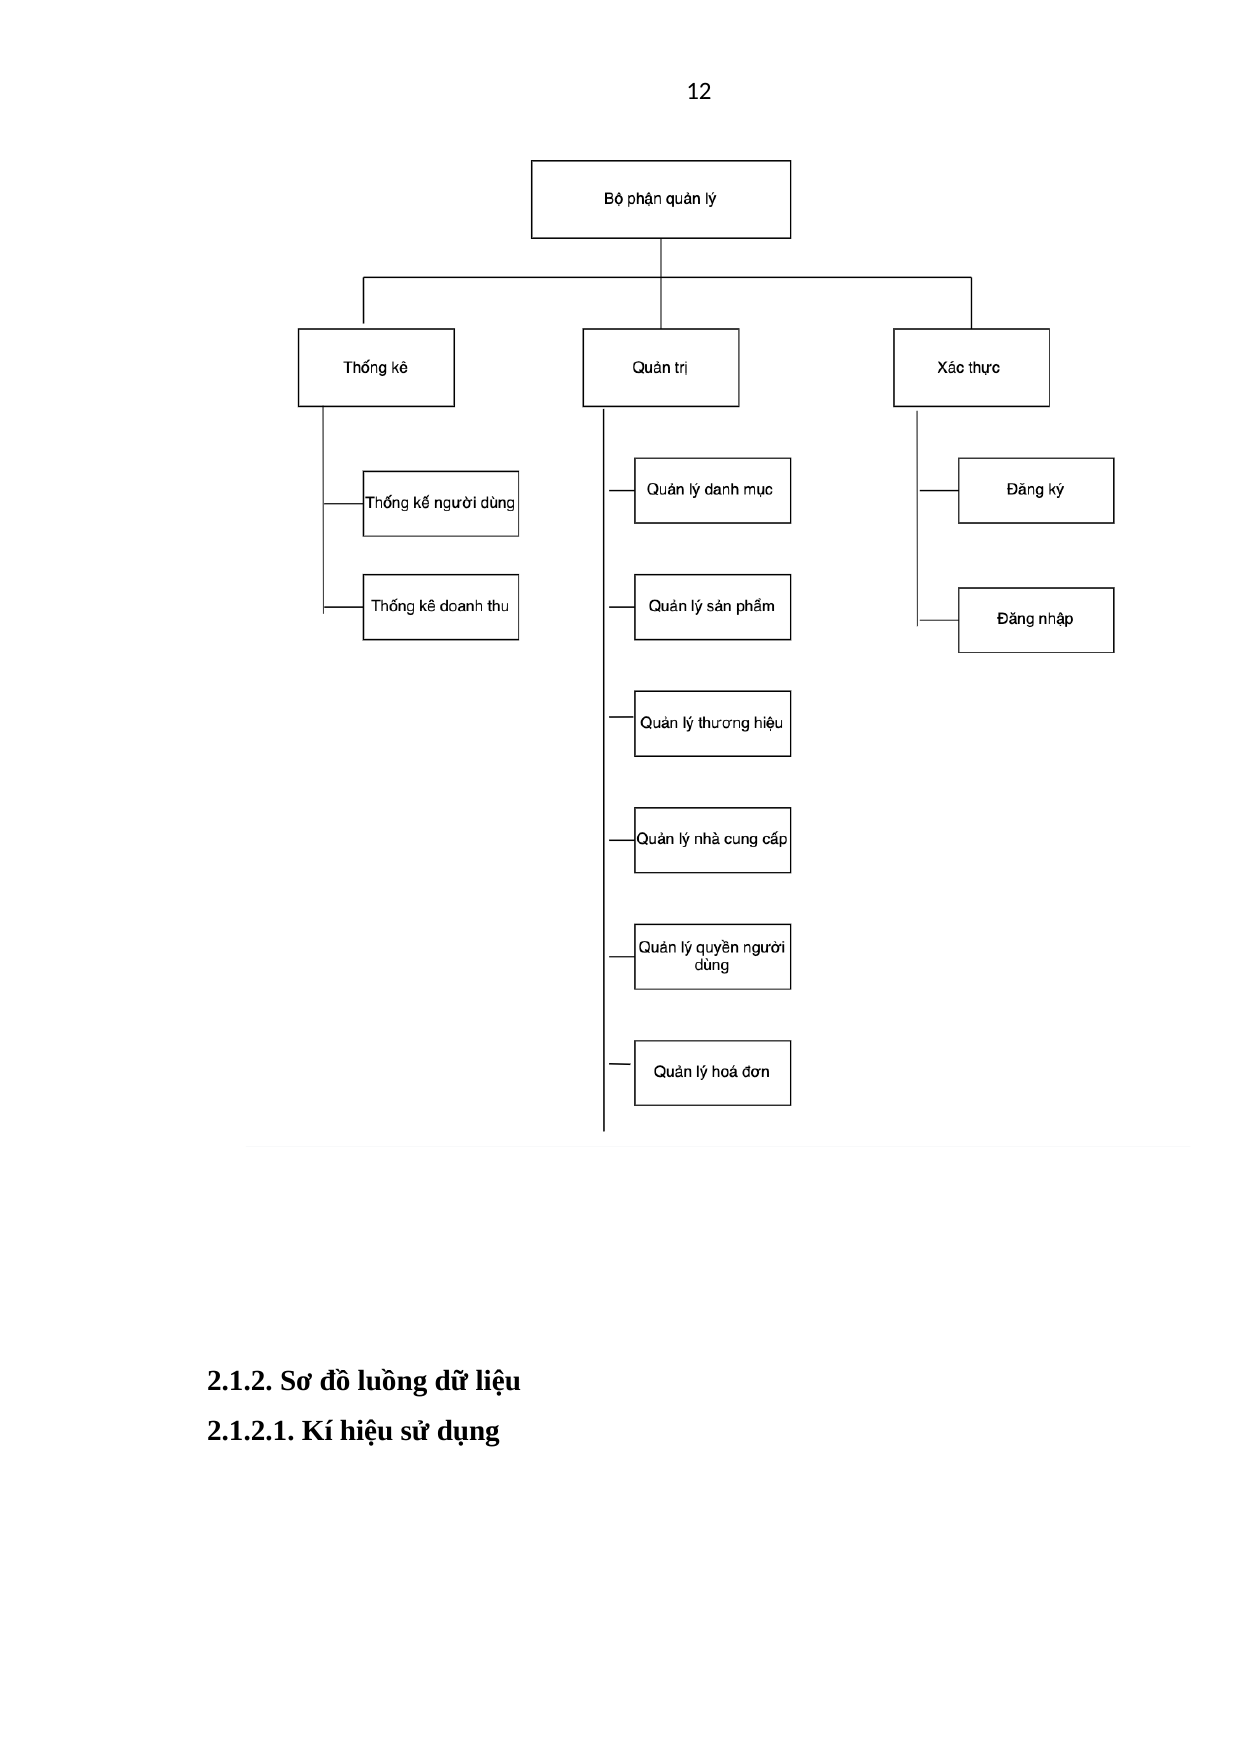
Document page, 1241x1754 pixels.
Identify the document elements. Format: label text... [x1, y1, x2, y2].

subtitle 2.1.2. Sơ đồ luồng dữ liệu [207, 1363, 1152, 1396]
picture [245, 147, 1191, 1147]
text 2.1.2.1. Kí hiệu sử dụng [207, 1413, 1152, 1447]
